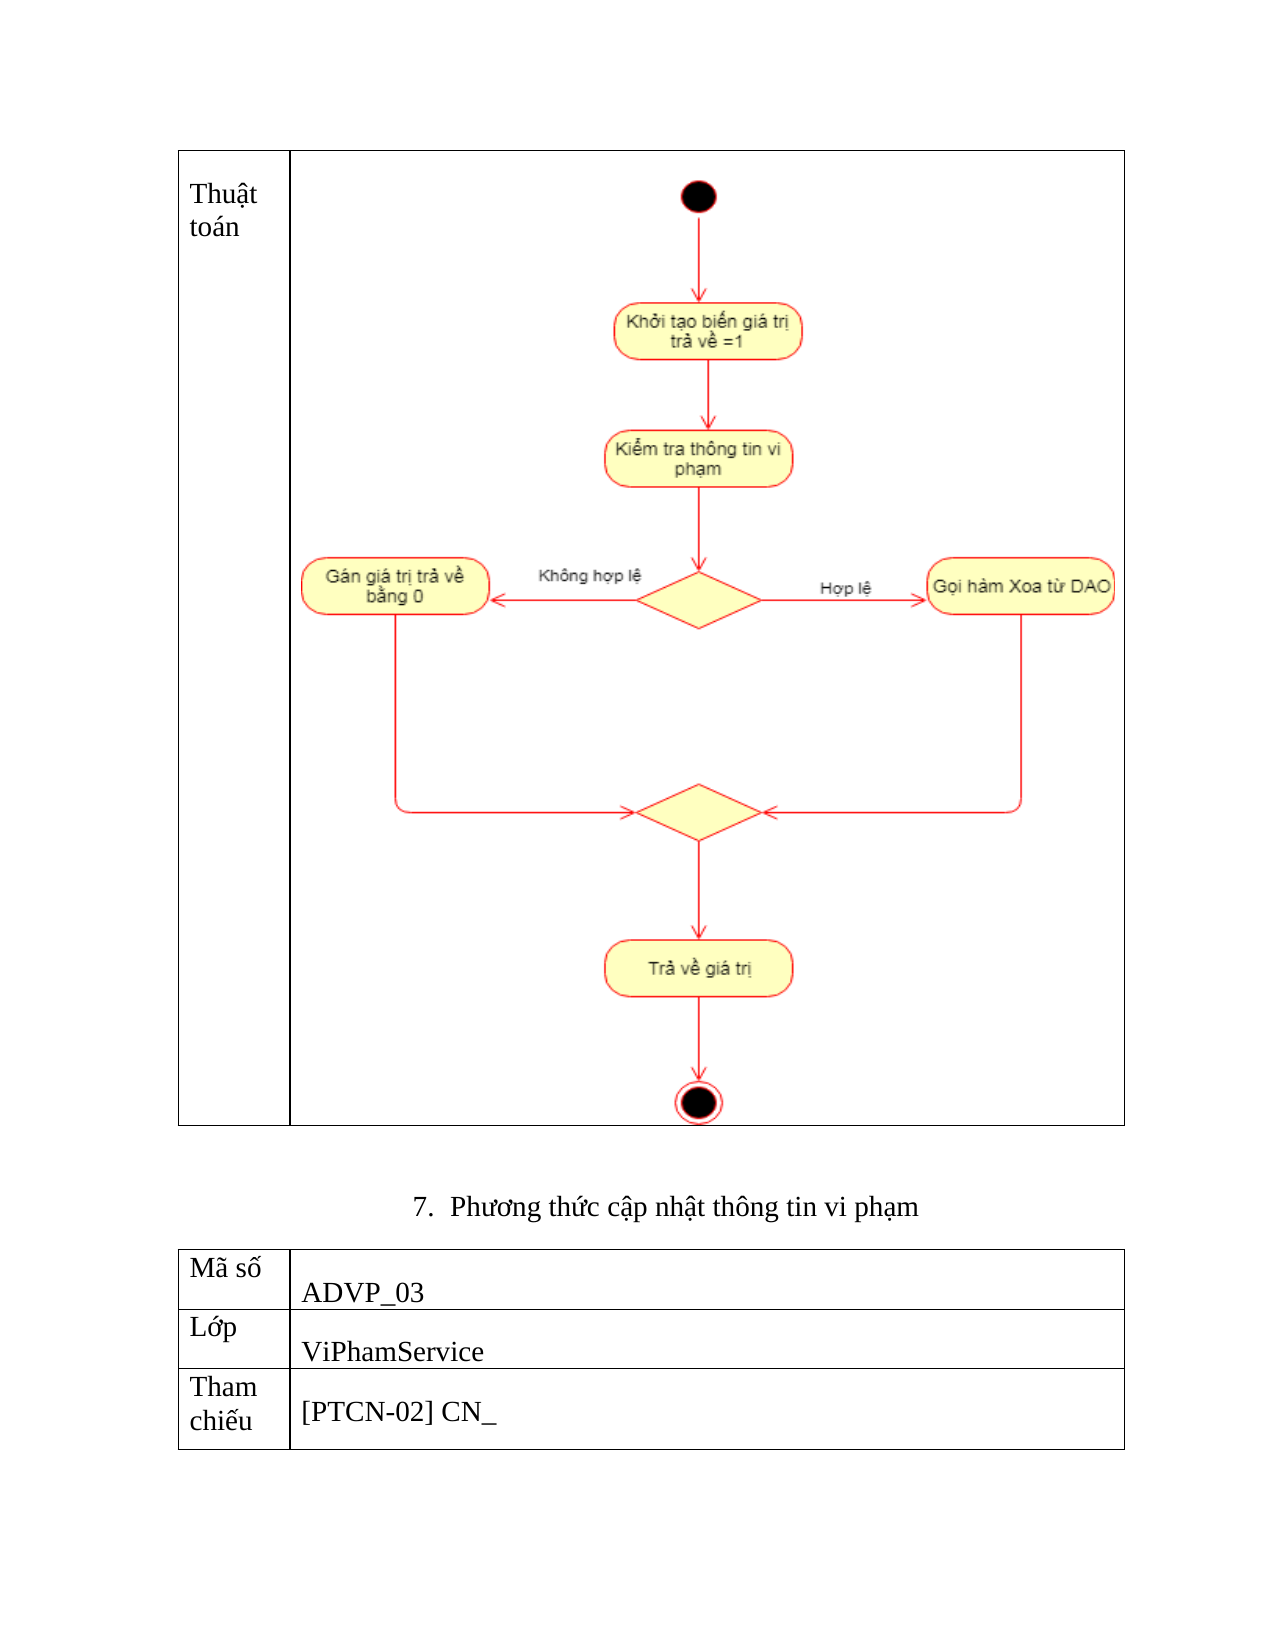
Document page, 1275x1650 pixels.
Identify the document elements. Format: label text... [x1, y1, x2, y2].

table_cell Lớp [179, 1310, 289, 1368]
picture [301, 176, 1115, 1125]
table_cell [PTCN-02] CN_ [291, 1369, 1124, 1449]
title Phương thức cập nhật thông tin vi phạm [412, 1189, 1125, 1223]
table_header ADVP_03 [291, 1250, 1124, 1308]
table_cell Thuật toán [179, 151, 289, 1125]
table_cell ViPhamService [291, 1310, 1124, 1368]
table_header Mã số [179, 1250, 289, 1308]
table_cell [291, 151, 1124, 1125]
table_cell Tham chiếu [179, 1369, 289, 1449]
